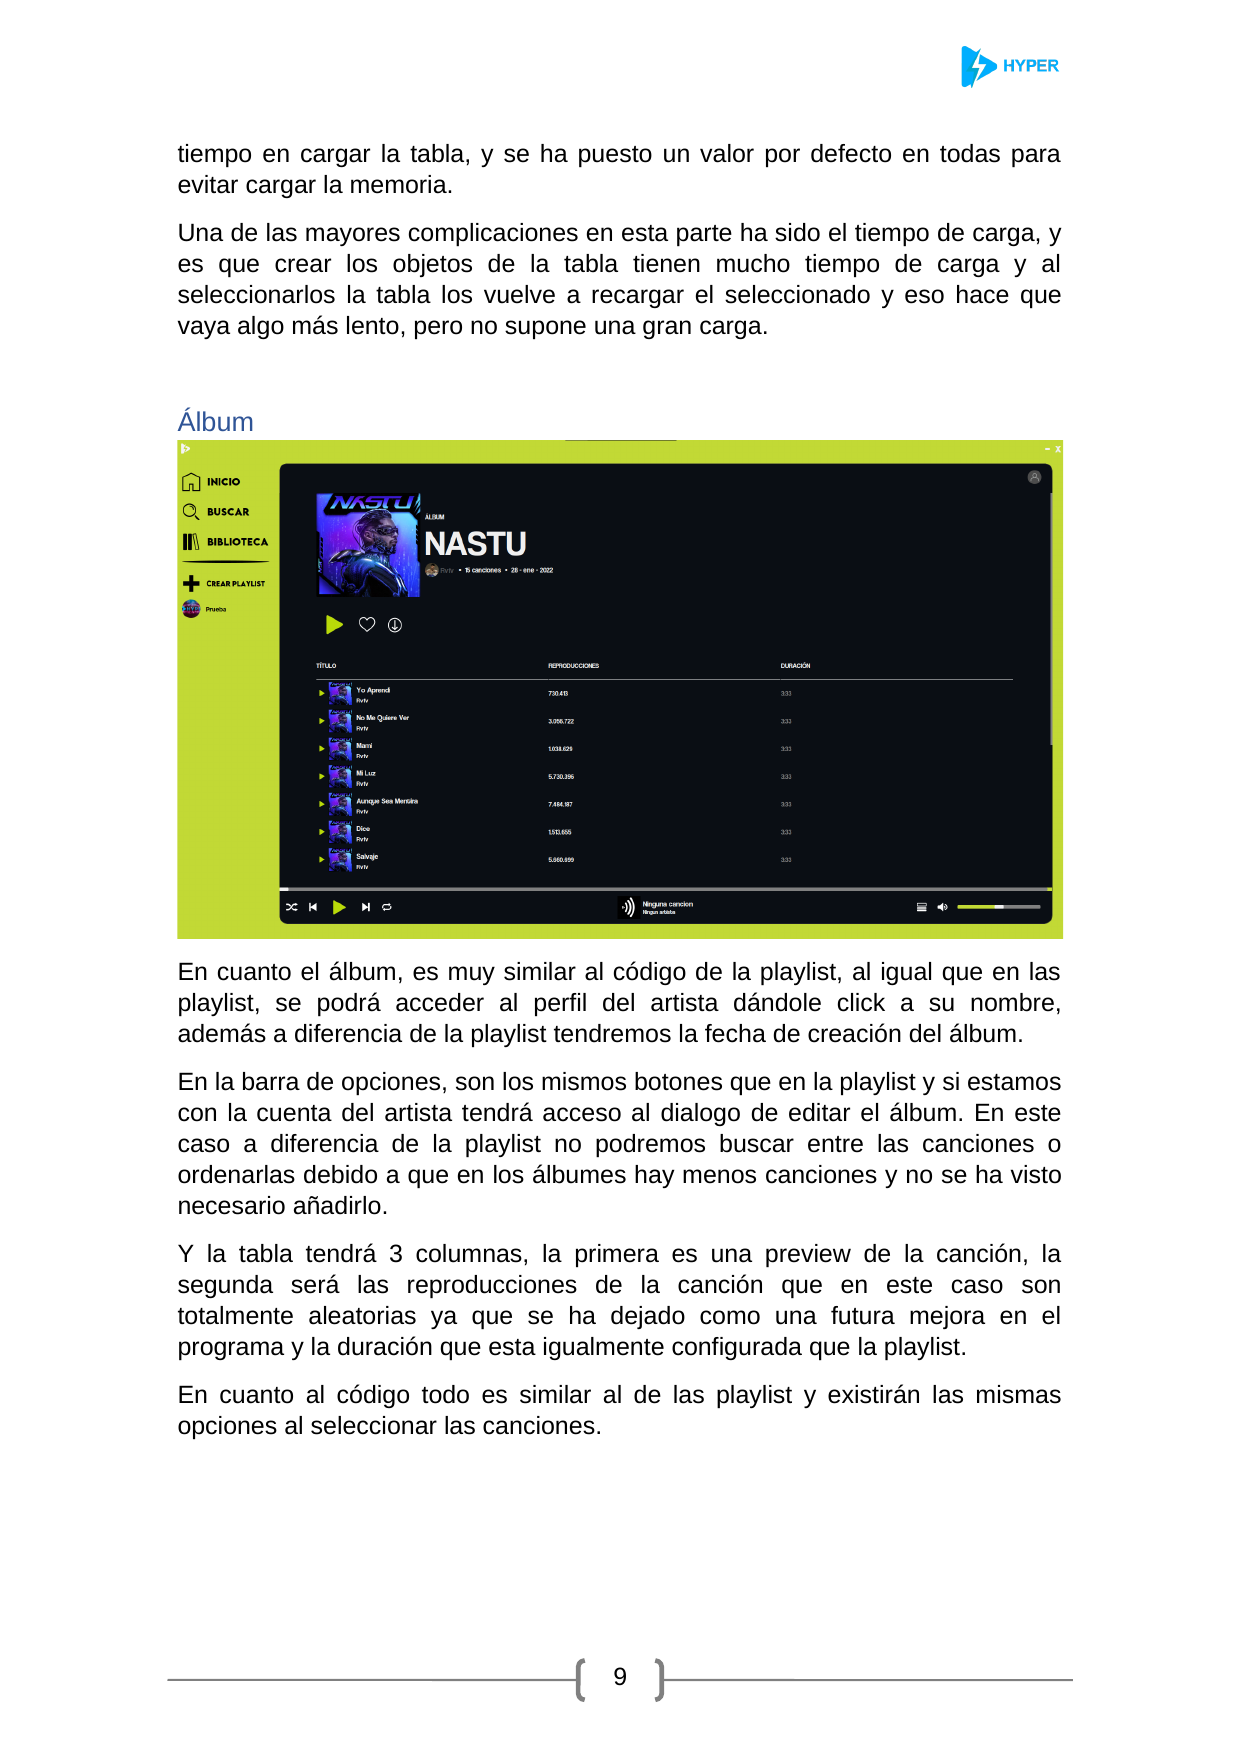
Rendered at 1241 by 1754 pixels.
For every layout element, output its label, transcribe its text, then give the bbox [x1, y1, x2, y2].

text En la barra de opciones, son los mismos botones que en la playlist y si estamos con la cuenta del artista tendrá acceso al dialogo de editar el álbum. En este caso a diferencia de la playlist no podremos buscar entre las canciones o ordenarlas debido a que en los álbumes hay menos canciones y no se ha visto necesario añadirlo. [177, 1067, 1063, 1220]
text En cuanto el álbum, es muy similar al código de la playlist, al igual que en las playlist, se podrá acceder al perfil del artista dándole click a su nombre, además a diferencia de la playlist tendremos la fecha de creación del álbum. [177, 957, 1063, 1048]
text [177, 139, 1063, 199]
subtitle Álbum [177, 406, 1063, 438]
picture [177, 440, 1064, 939]
picture [958, 14, 1064, 120]
text Una de las mayores complicaciones en esta parte ha sido el tiempo de carga, y es que crear los objetos de la tabla tienen mucho tiempo de carga y al seleccionarlos la tabla los vuelve a recargar el seleccionado y eso hace que vaya algo más lento, pero no supone una gran carga. [177, 218, 1063, 340]
text Y la tabla tendrá 3 columnas, la primera es una preview de la canción, la segunda será las reproducciones de la canción que en este caso son totalmente aleatorias ya que se ha dejado como una futura mejora en el programa y la duración que esta igualmente configurada que la playlist. [177, 1239, 1063, 1361]
text En cuanto al código todo es similar al de las playlist y existirán las mismas opciones al seleccionar las canciones. [177, 1380, 1063, 1440]
